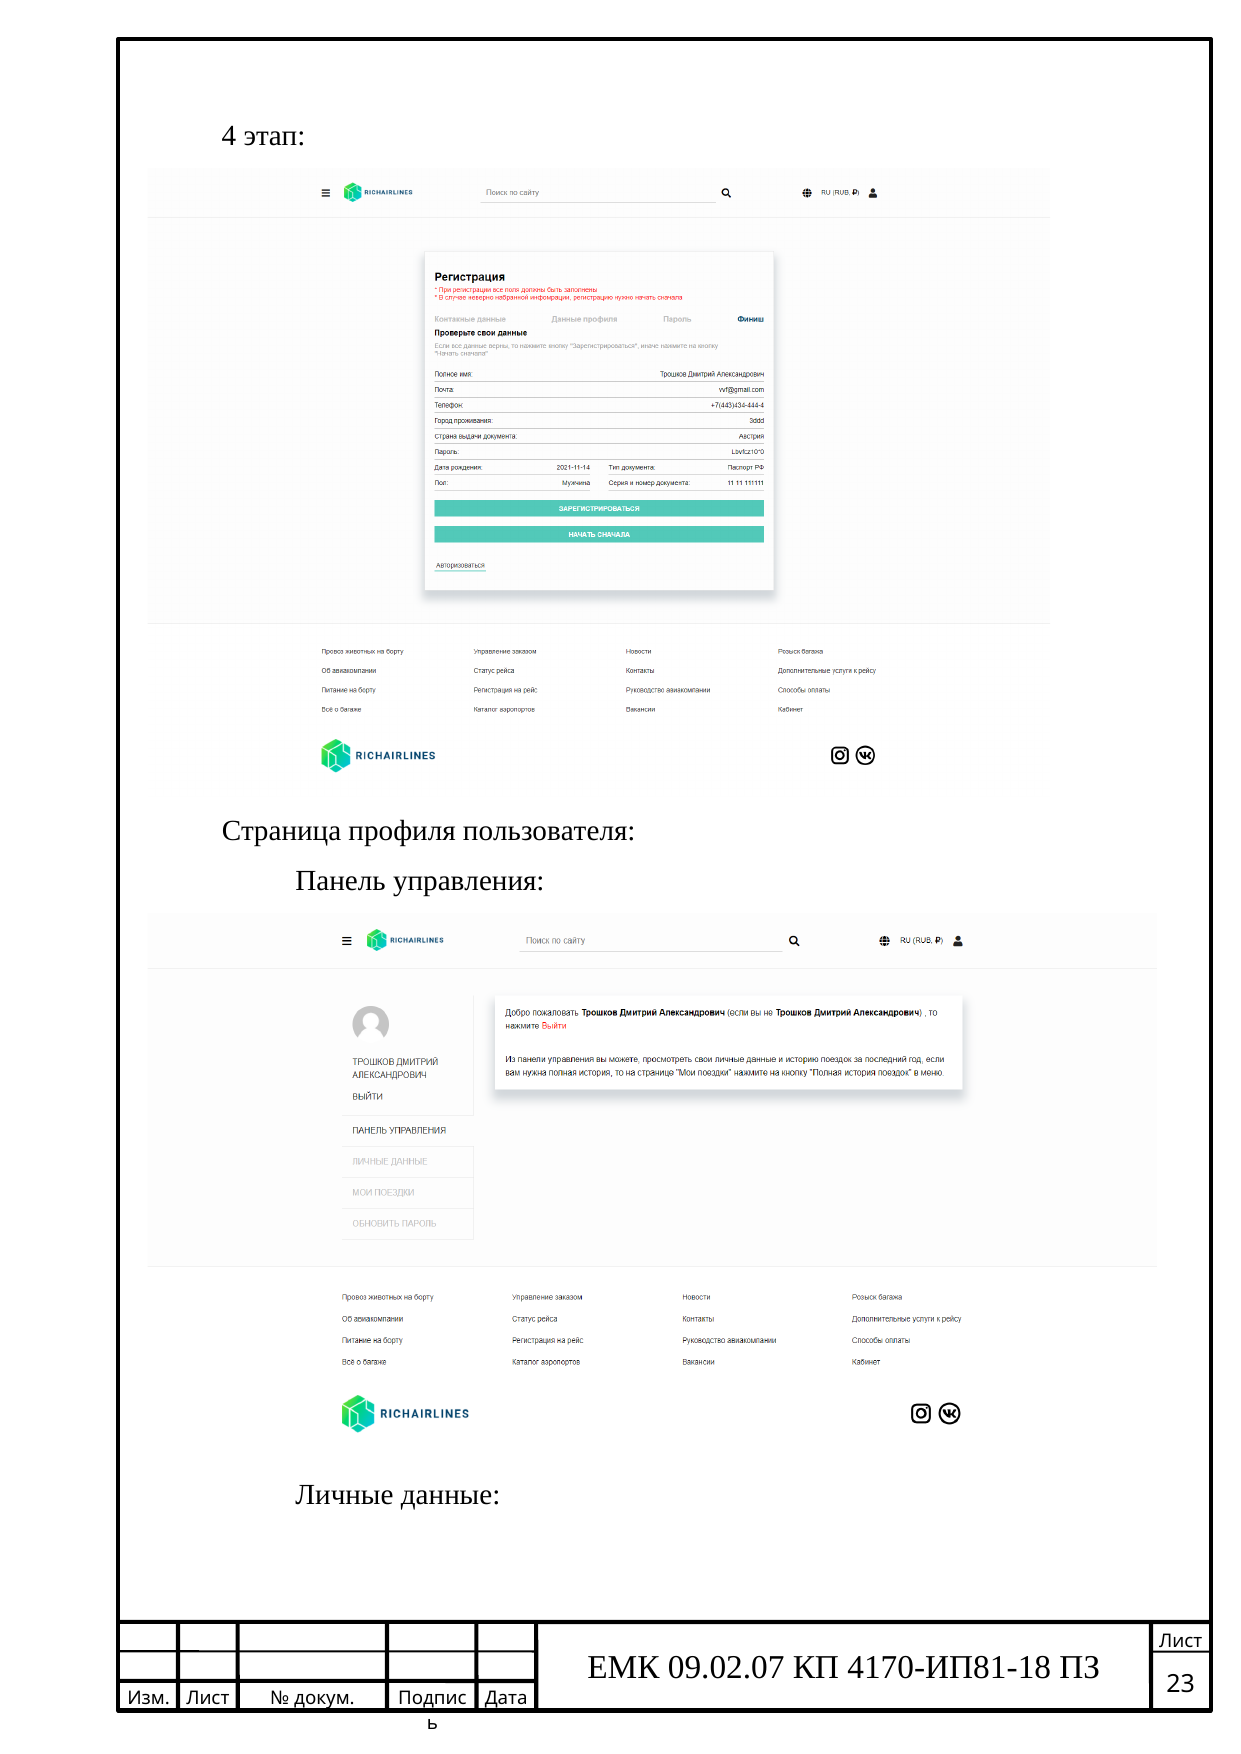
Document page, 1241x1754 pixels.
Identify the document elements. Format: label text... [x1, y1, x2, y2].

picture [147, 168, 1051, 797]
text Личные данные: [148, 1477, 1181, 1510]
text Панель управления: [221, 863, 1181, 897]
text 4 этап: [148, 118, 1181, 152]
picture [147, 913, 1157, 1460]
text Страница профиля пользователя: [148, 813, 1181, 847]
